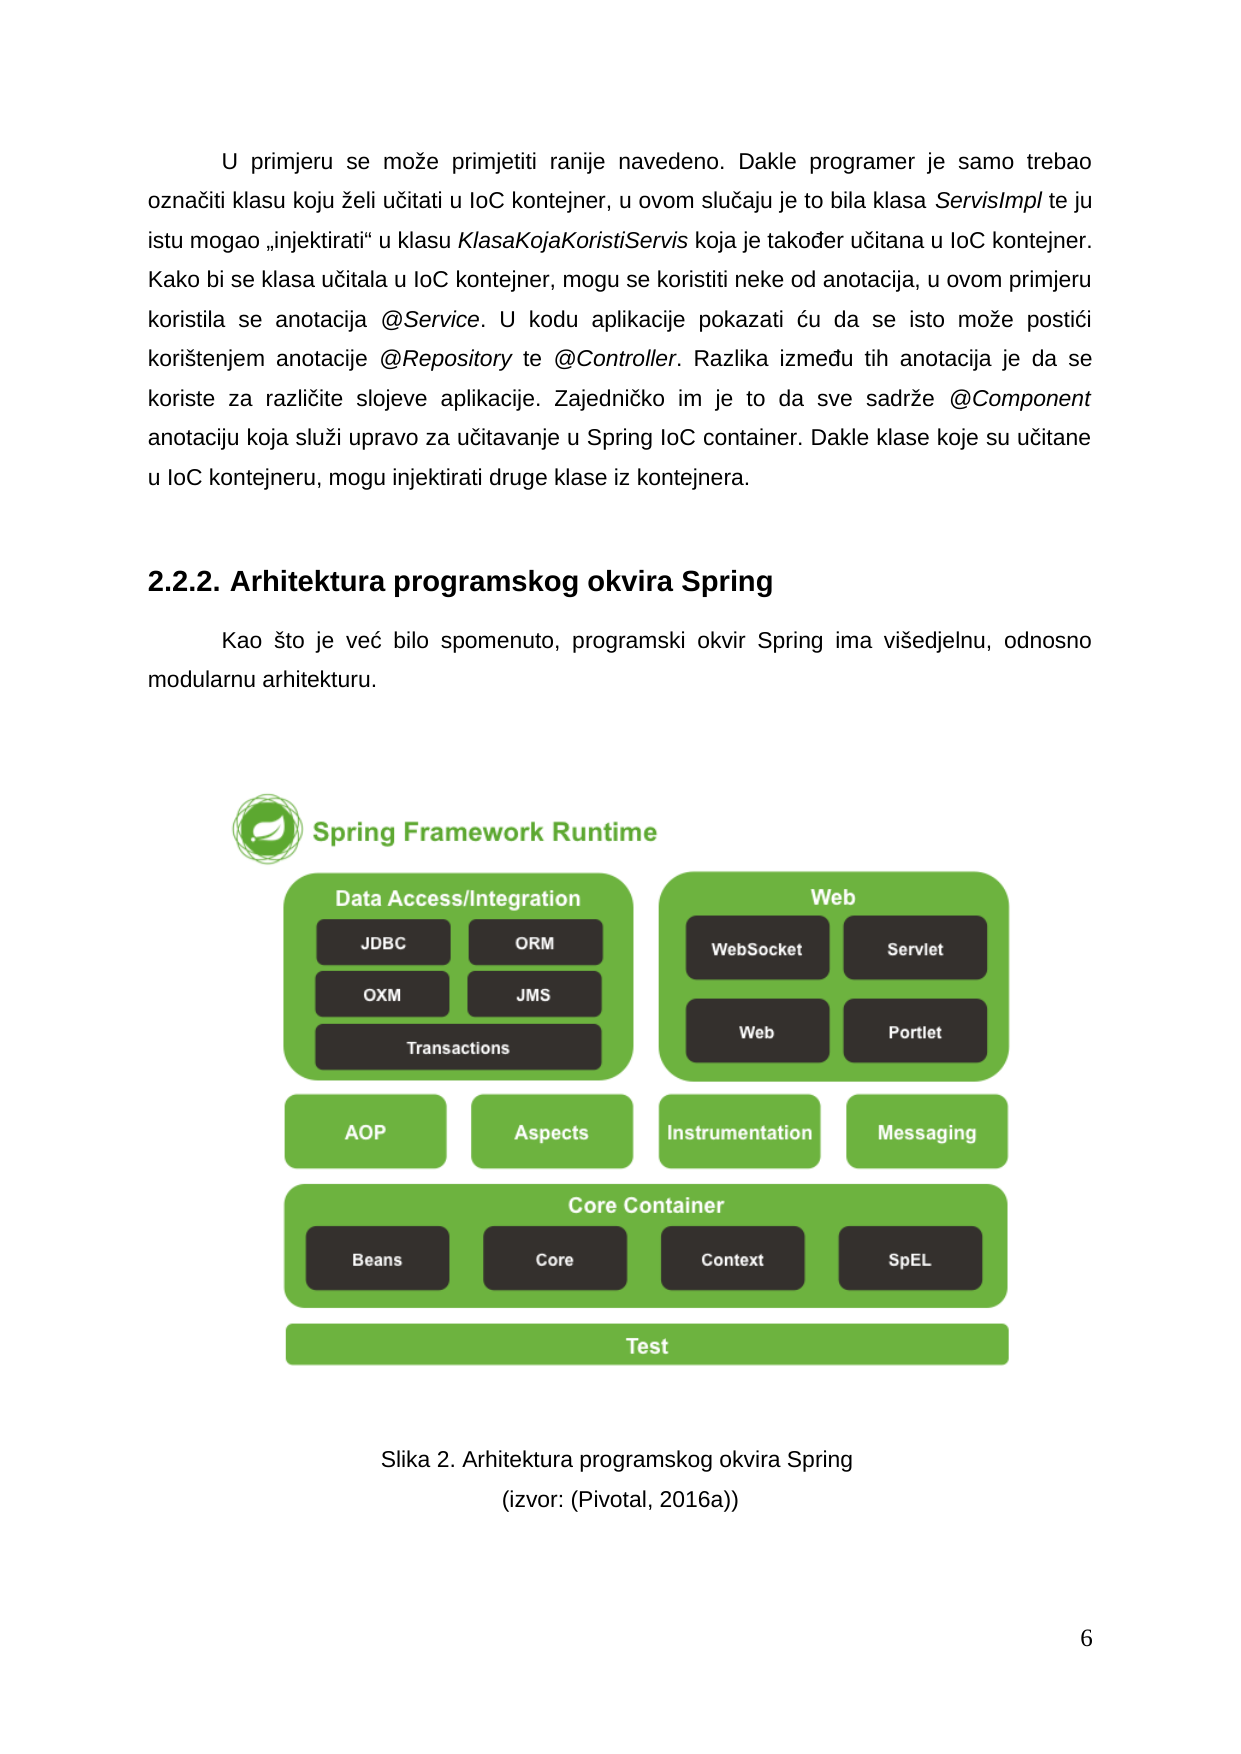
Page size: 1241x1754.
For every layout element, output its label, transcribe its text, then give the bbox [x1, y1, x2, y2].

text Arhitektura programskog okvira Spring [148, 564, 1093, 598]
text Kao što je već bilo spomenuto, programski okvir Spring ima višedjelnu, odnosno modularnu arhitekturu. [148, 627, 1093, 693]
picture [221, 770, 1087, 1420]
text Slika 2. Arhitektura programskog okvira Spring (izvor: (Pivotal, 2016a)) [148, 1446, 1093, 1512]
text U primjeru se može primjetiti ranije navedeno. Dakle programer je samo trebao označiti klasu koju želi učitati u IoC kontejner, u ovom slučaju je to bila klasa ServisImpl te ju istu mogao „injektirati“ u klasu KlasaKojaKoristiServis koja je također učitana u IoC kontejner. Kako bi se klasa učitala u IoC kontejner, mogu se koristiti neke od anotacija, u ovom primjeru koristila se anotacija @Service. U kodu aplikacije pokazati ću da se isto može postići korištenjem anotacije @Repository te @Controller. Razlika između tih anotacija je da se koriste za različite slojeve aplikacije. Zajedničko im je to da sve sadrže @Component anotaciju koja služi upravo za učitavanje u Spring IoC container. Dakle klase koje su učitane u IoC kontejneru, mogu injektirati druge klase iz kontejnera. [148, 148, 1093, 490]
